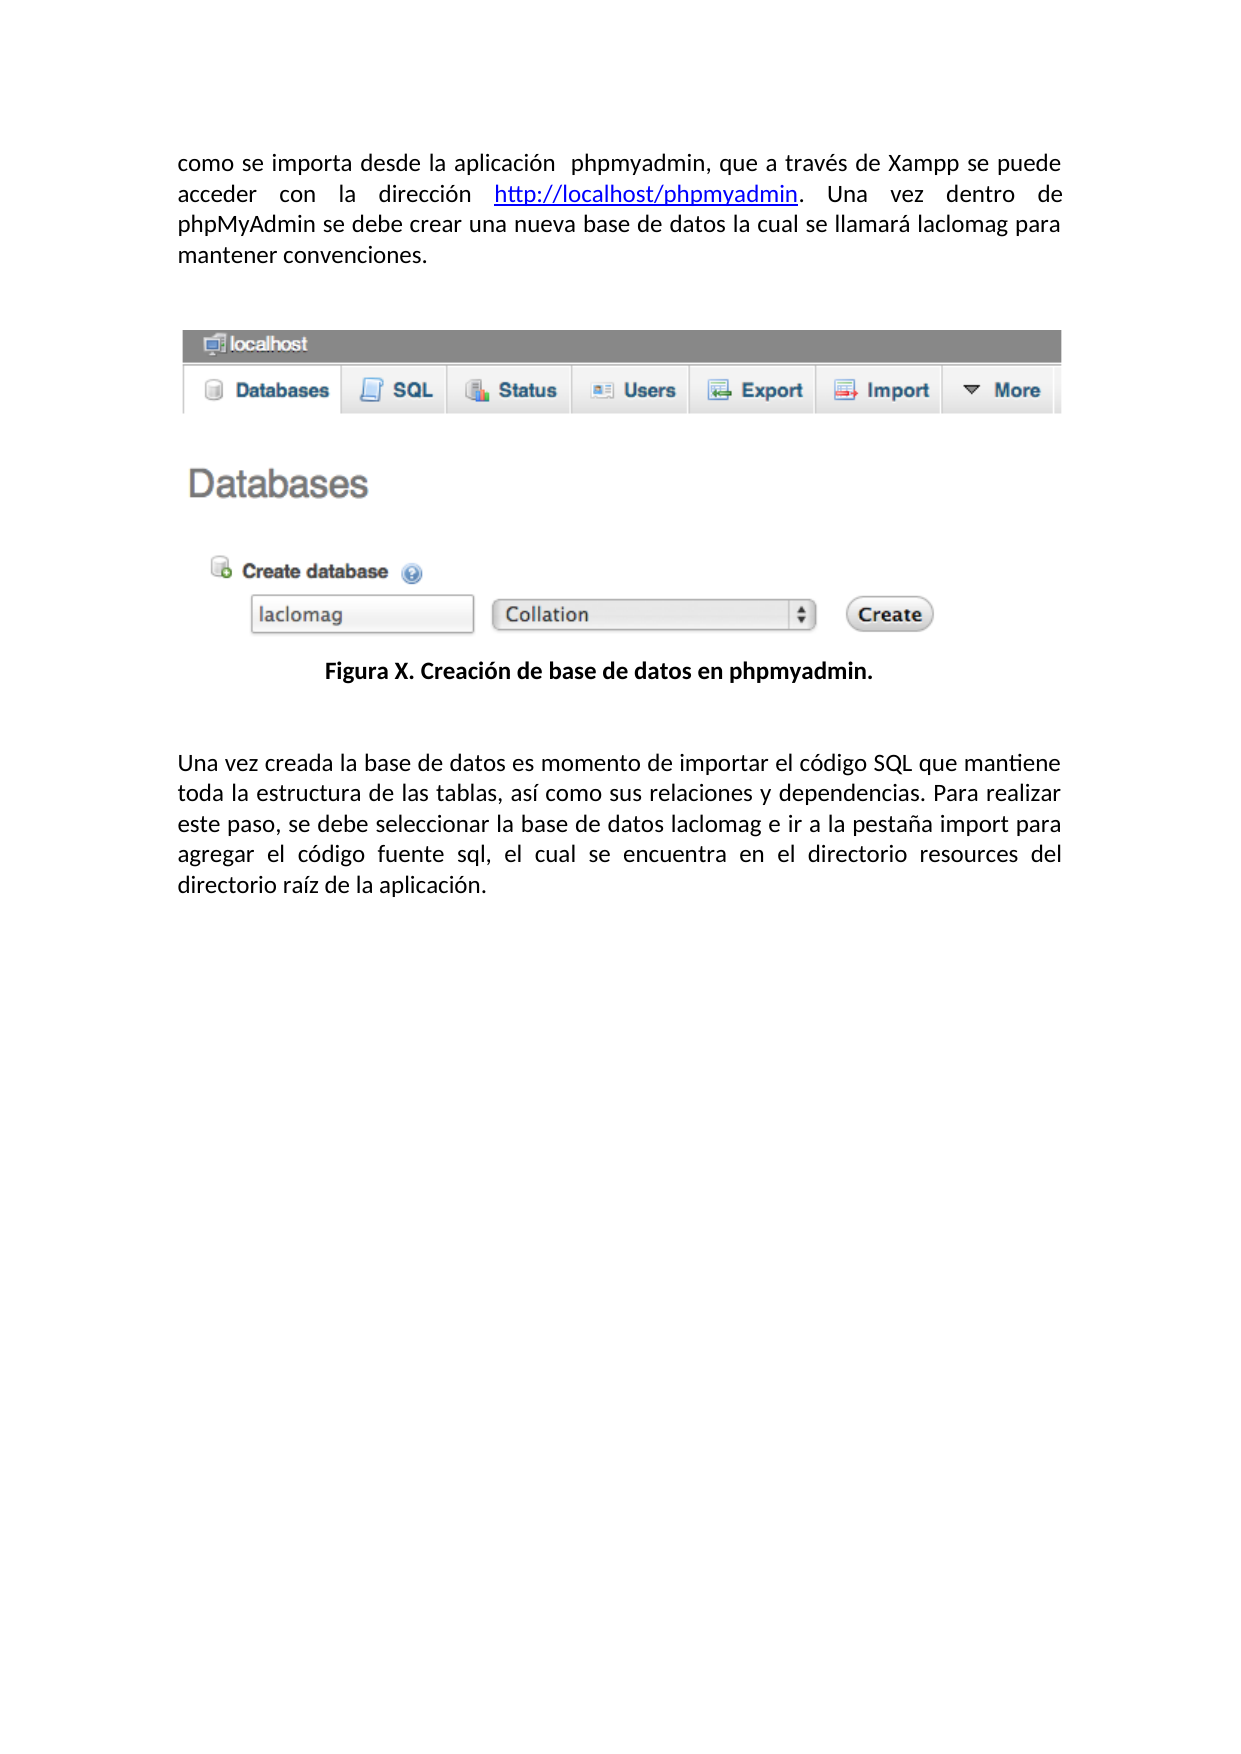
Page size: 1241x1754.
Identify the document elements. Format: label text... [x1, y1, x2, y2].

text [177, 148, 1063, 270]
picture [177, 330, 1062, 656]
text Una vez creada la base de datos es momento de importar el código SQL que mantiene toda la estructura de las tablas, así como sus relaciones y dependencias. Para realizar este paso, se debe seleccionar la base de datos laclomag e ir a la pestaña import para agregar el código fuente sql, el cual se encuentra en el directorio resources del directorio raíz de la aplicación. [177, 747, 1063, 899]
text Figura X. Creación de base de datos en phpmyadmin. [177, 655, 1063, 686]
